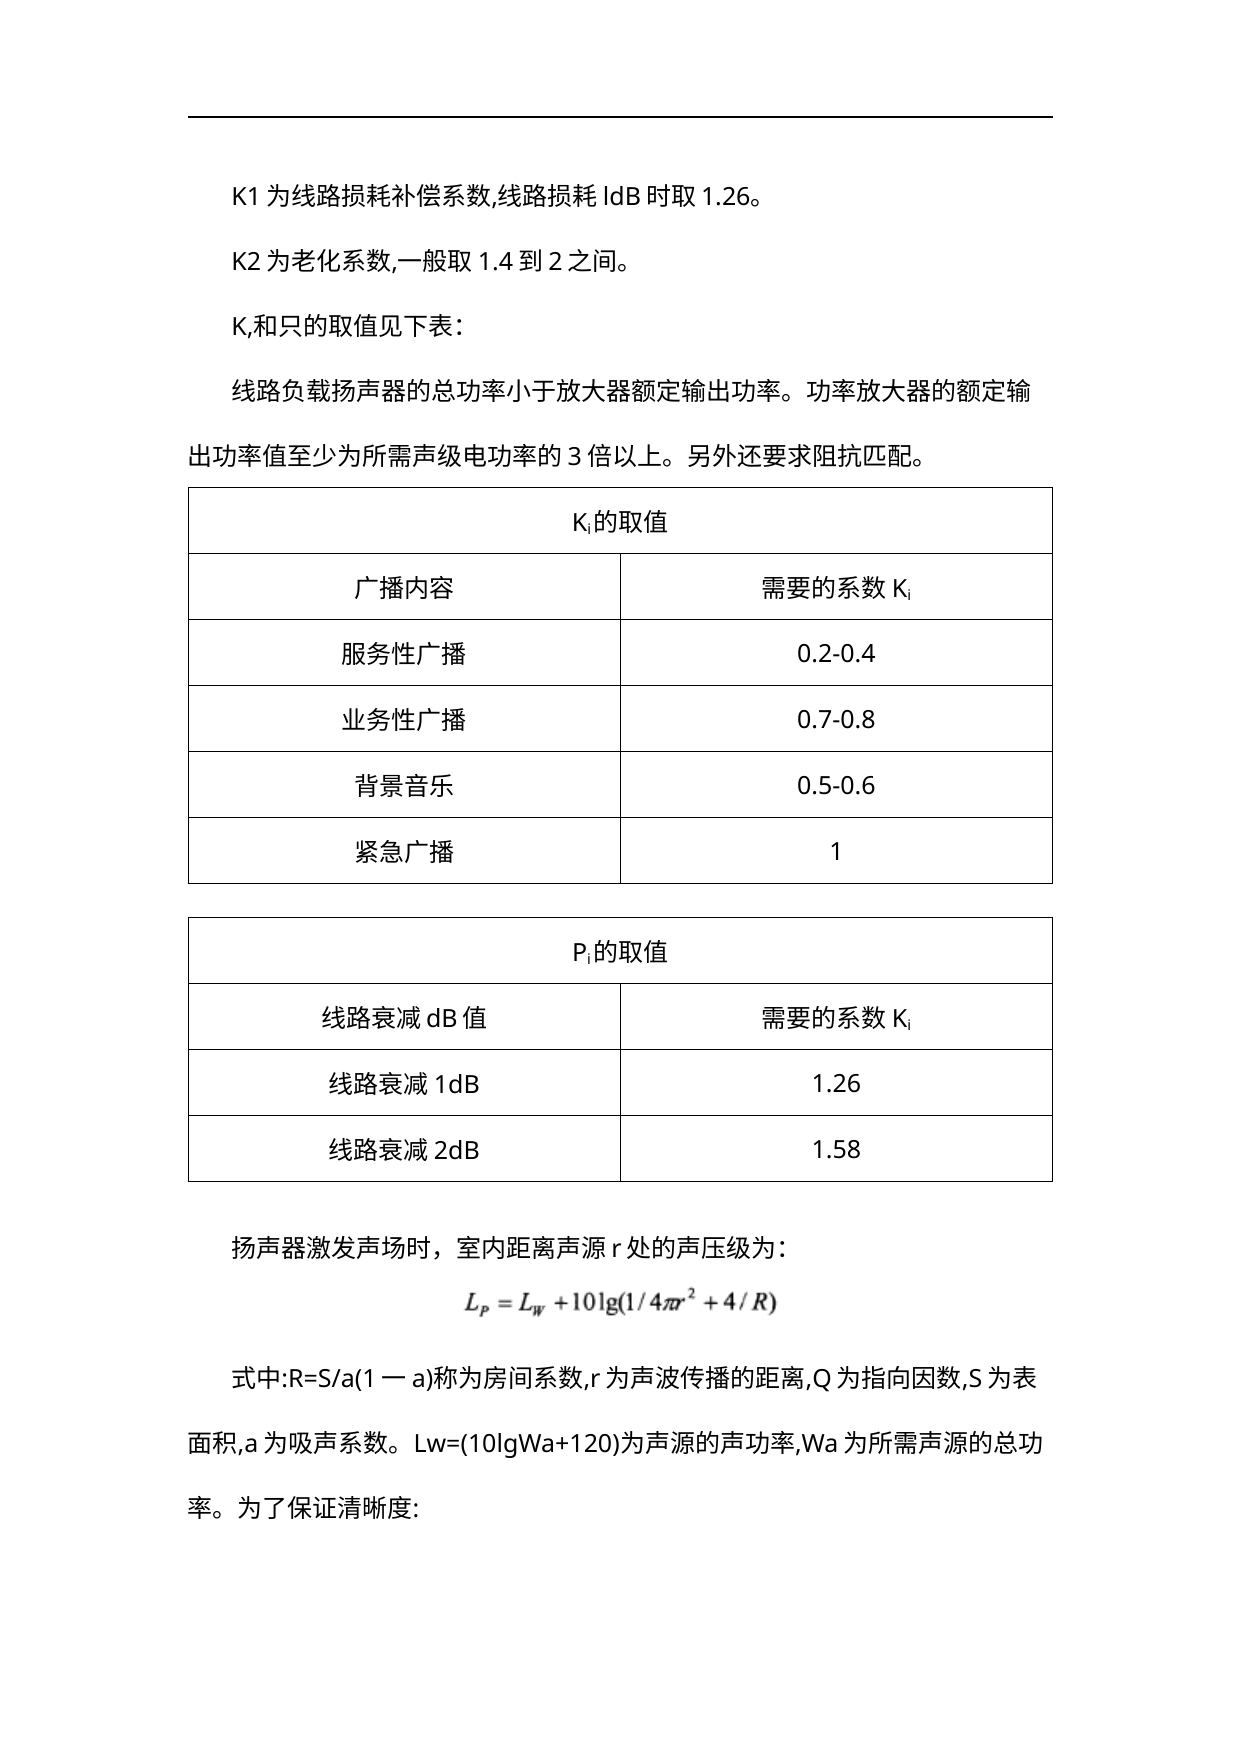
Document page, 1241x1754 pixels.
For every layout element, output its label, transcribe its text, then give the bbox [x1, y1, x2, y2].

table_cell 0.5-0.6 [621, 752, 1052, 817]
text K,和只的取值见下表： [187, 292, 1053, 357]
table_cell 0.7-0.8 [621, 686, 1052, 751]
table_cell 1.26 [621, 1050, 1052, 1115]
text 面积,a为吸声系数。Lw=(10lgWa+120)为声源的声功率,Wa为所需声源的总功率。为了保证清晰度: [187, 1409, 1053, 1539]
text 扬声器激发声场时，室内距离声源r处的声压级为： [187, 1214, 1053, 1279]
text 线路负载扬声器的总功率小于放大器额定输出功率。功率放大器的额定输出功率值至少为所需声级电功率的3倍以上。另外还要求阻抗匹配。 [187, 357, 1053, 487]
table_cell 需要的系数Ki [621, 554, 1052, 619]
table_cell 业务性广播 [189, 686, 620, 751]
table_cell 1.58 [621, 1116, 1052, 1181]
table_cell 线路衰减dB值 [189, 984, 620, 1049]
table_cell 广播内容 [189, 554, 620, 619]
table_header Pi的取值 [189, 918, 1052, 983]
table_cell 服务性广播 [189, 620, 620, 685]
table_cell 线路衰减1dB [189, 1050, 620, 1115]
text K2为老化系数,一般取1.4到2之间。 [187, 227, 1053, 292]
table_header Ki的取值 [189, 488, 1052, 553]
text K1为线路损耗补偿系数,线路损耗ldB时取1.26。 [187, 162, 1053, 227]
table_cell 0.2-0.4 [621, 620, 1052, 685]
picture [461, 1279, 779, 1325]
table_cell 背景音乐 [189, 752, 620, 817]
text 式中:R=S/a(1一a)称为房间系数,r为声波传播的距离,Q为指向因数,S为表 [187, 1344, 1053, 1409]
table_cell 线路衰减2dB [189, 1116, 620, 1181]
table_cell 需要的系数Ki [621, 984, 1052, 1049]
table_cell 1 [621, 818, 1052, 883]
table_cell 紧急广播 [189, 818, 620, 883]
